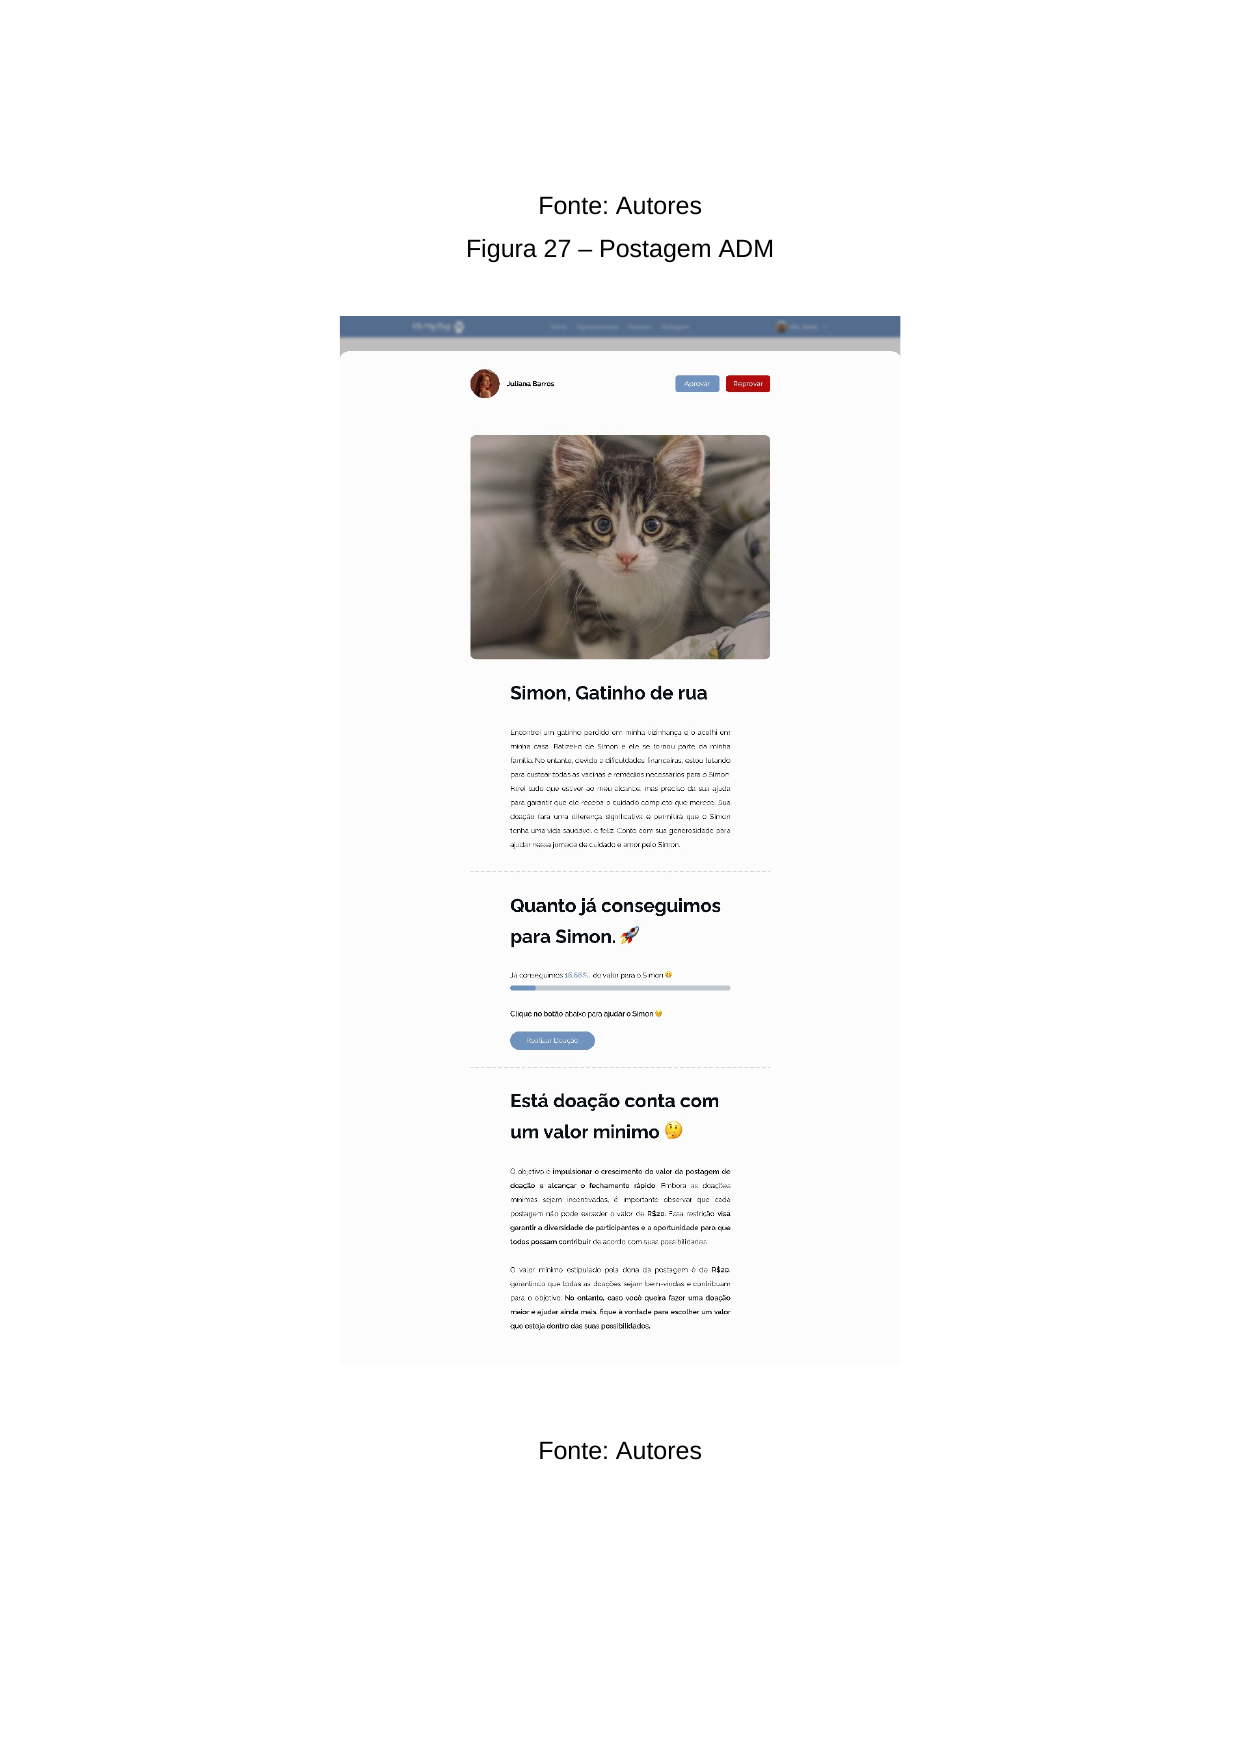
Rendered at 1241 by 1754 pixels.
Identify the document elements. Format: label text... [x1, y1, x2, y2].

text Figura 27 – Postagem ADM [177, 234, 1063, 263]
text Fonte: Autores [177, 1436, 1063, 1465]
picture [339, 316, 901, 1365]
text Fonte: Autores [177, 191, 1063, 219]
